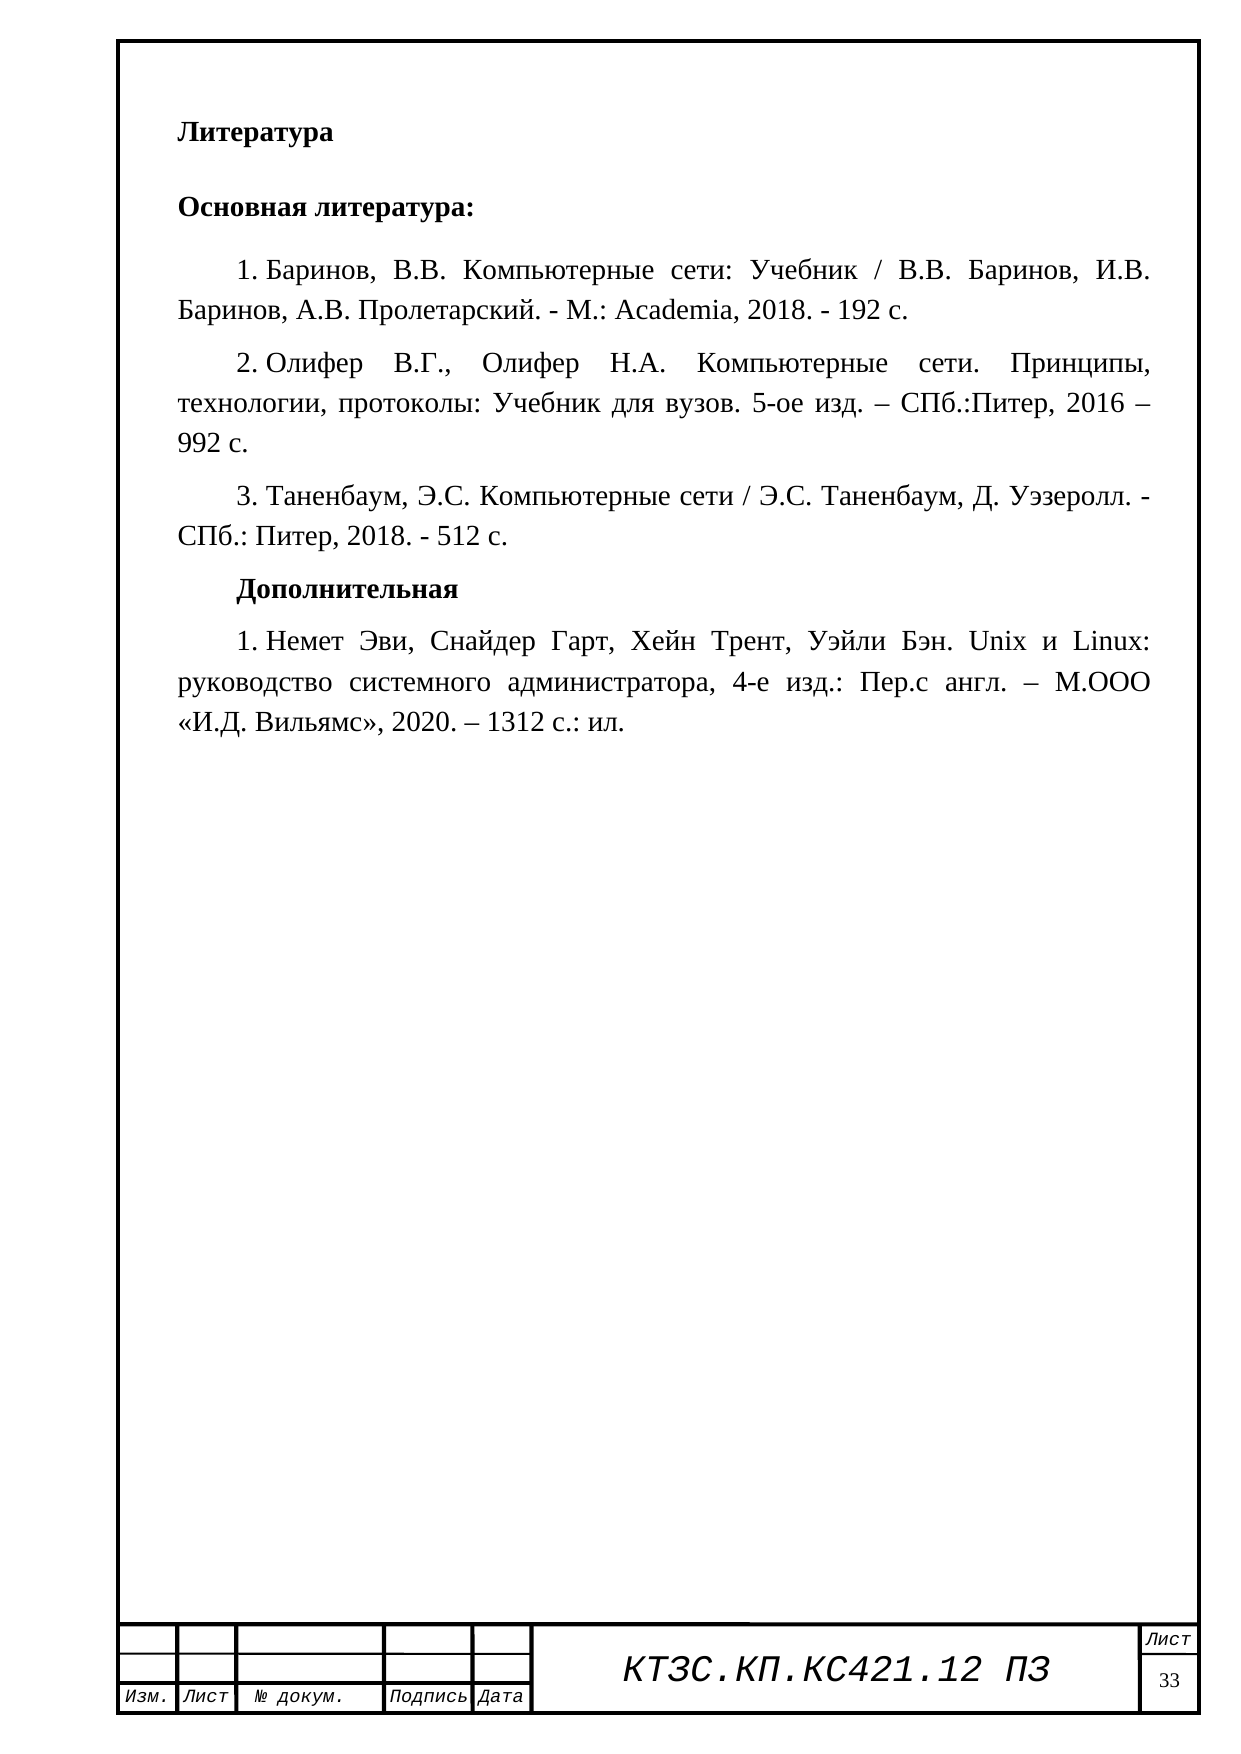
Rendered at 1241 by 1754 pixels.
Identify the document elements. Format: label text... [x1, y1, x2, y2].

list Немет Эви, Снайдер Гарт, Хейн Трент, Уэйли Бэн. Unix и Linux: руководство системного администратора, 4-е изд.: Пер.с англ. – М.ООО «И.Д. Вильямс», 2020. – 1312 с.: ил. [177, 623, 1152, 737]
subtitle Литература [177, 114, 1152, 147]
subtitle Основная литература: [177, 189, 1152, 222]
list Баринов, В.В. Компьютерные сети: Учебник / В.В. Баринов, И.В. Баринов, А.В. Пролетарский. - М.: Academia, 2018. - 192 c. [177, 252, 1152, 326]
list Олифер В.Г., Олифер Н.А. Компьютерные сети. Принципы, технологии, протоколы: Учебник для вузов. 5-ое изд. – СПб.:Питер, 2016 – 992 с. [177, 345, 1152, 459]
list Таненбаум, Э.С. Компьютерные сети / Э.С. Таненбаум, Д. Уэзеролл. - СПб.: Питер, 2018. - 512 c. [177, 478, 1152, 552]
text Дополнительная [177, 571, 1196, 604]
